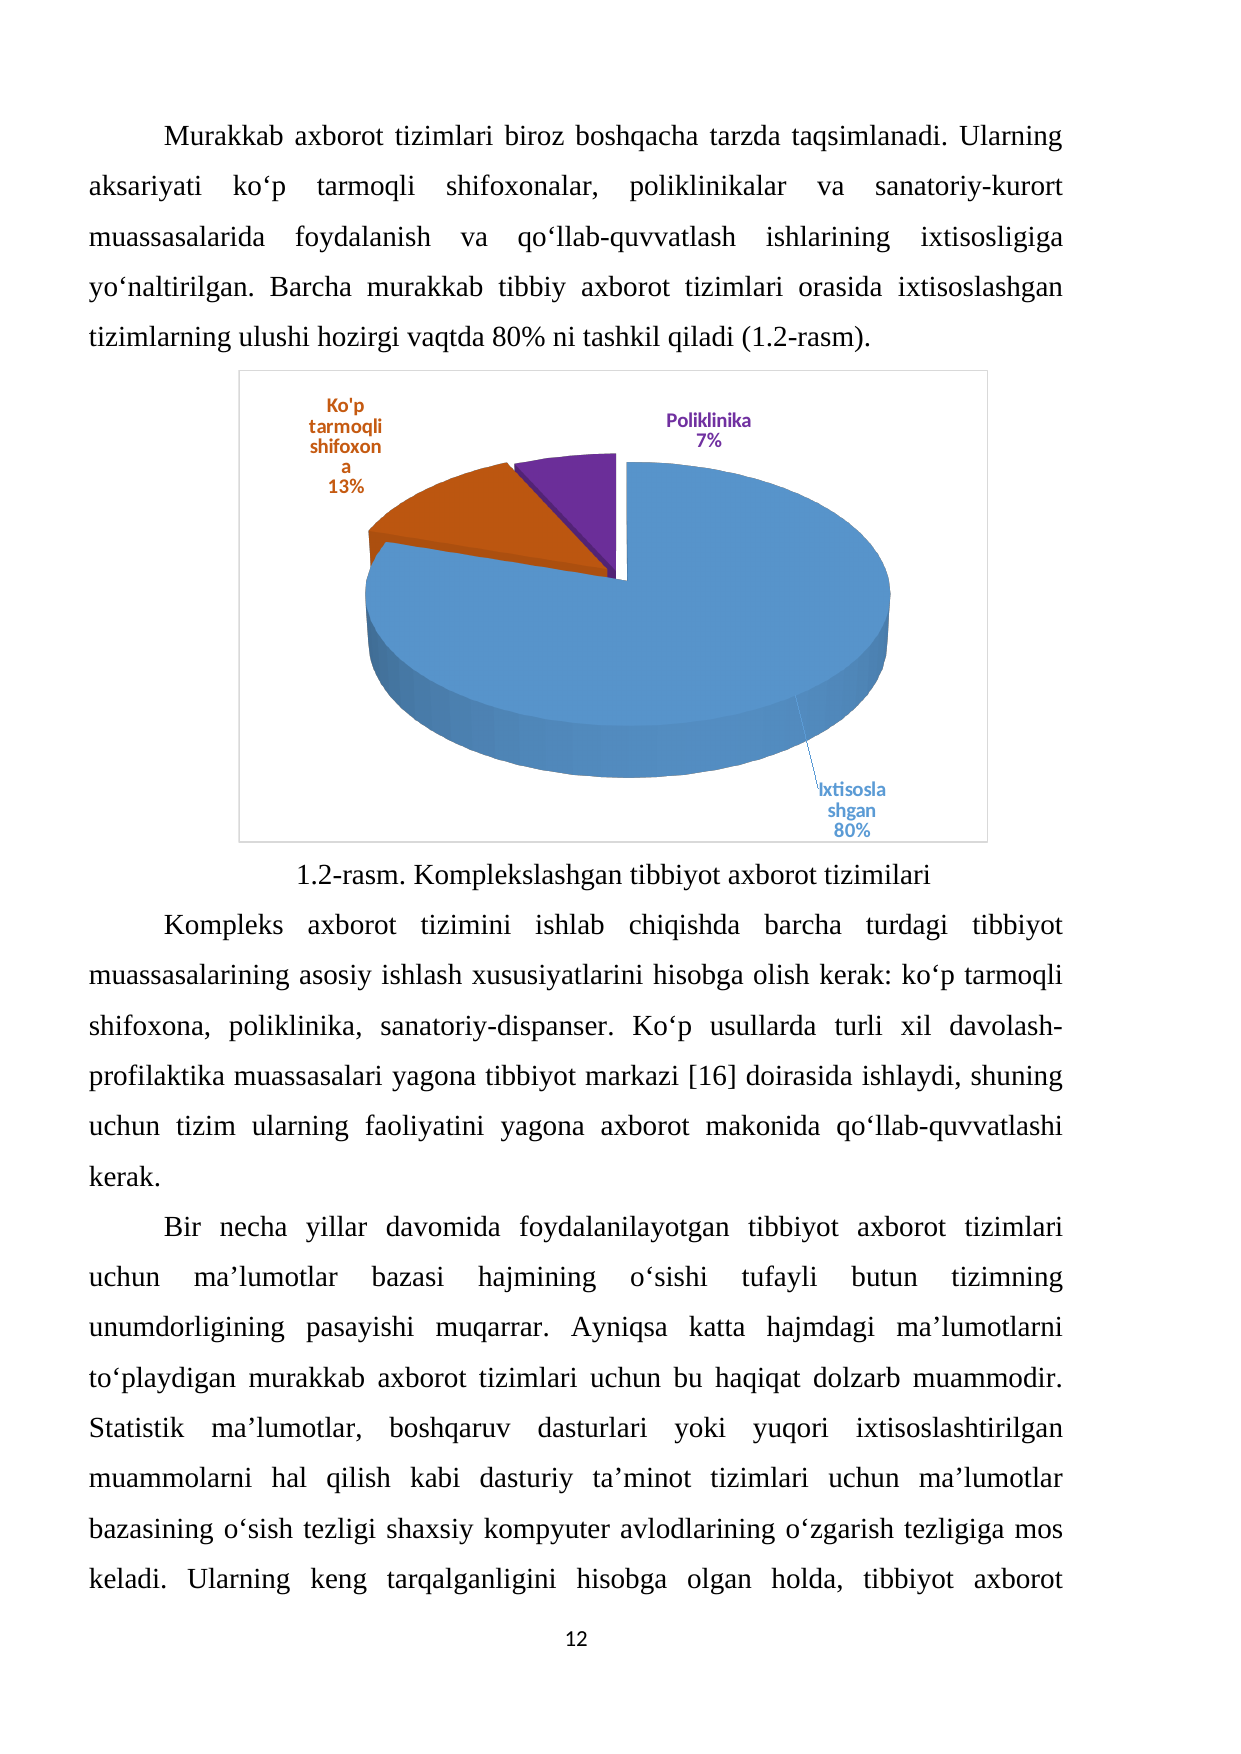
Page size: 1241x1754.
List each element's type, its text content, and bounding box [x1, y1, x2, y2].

text Murakkab axborot tizimlari biroz boshqacha tarzda taqsimlanadi. Ularning aksariyati ko‘p tarmoqli shifoxonalar, poliklinikalar va sanatoriy-kurort muassasalarida foydalanish va qo‘llab-quvvatlash ishlarining ixtisosligiga yo‘naltirilgan. Barcha murakkab tibbiy axborot tizimlari orasida ixtisoslashgan tizimlarning ulushi hozirgi vaqtda 80% ni tashkil qiladi (1.2-rasm). [89, 118, 1063, 353]
text 1.2-rasm. Komplekslashgan tibbiyot axborot tizimilari [89, 857, 1063, 890]
text Kompleks axborot tizimini ishlab chiqishda barcha turdagi tibbiyot muassasalarining asosiy ishlash xususiyatlarini hisobga olish kerak: ko‘p tarmoqli shifoxona, poliklinika, sanatoriy-dispanser. Ko‘p usullarda turli xil davolash-profilaktika muassasalari yagona tibbiyot markazi [16] doirasida ishlaydi, shuning uchun tizim ularning faoliyatini yagona axborot makonida qo‘llab-quvvatlashi kerak. [89, 907, 1063, 1192]
